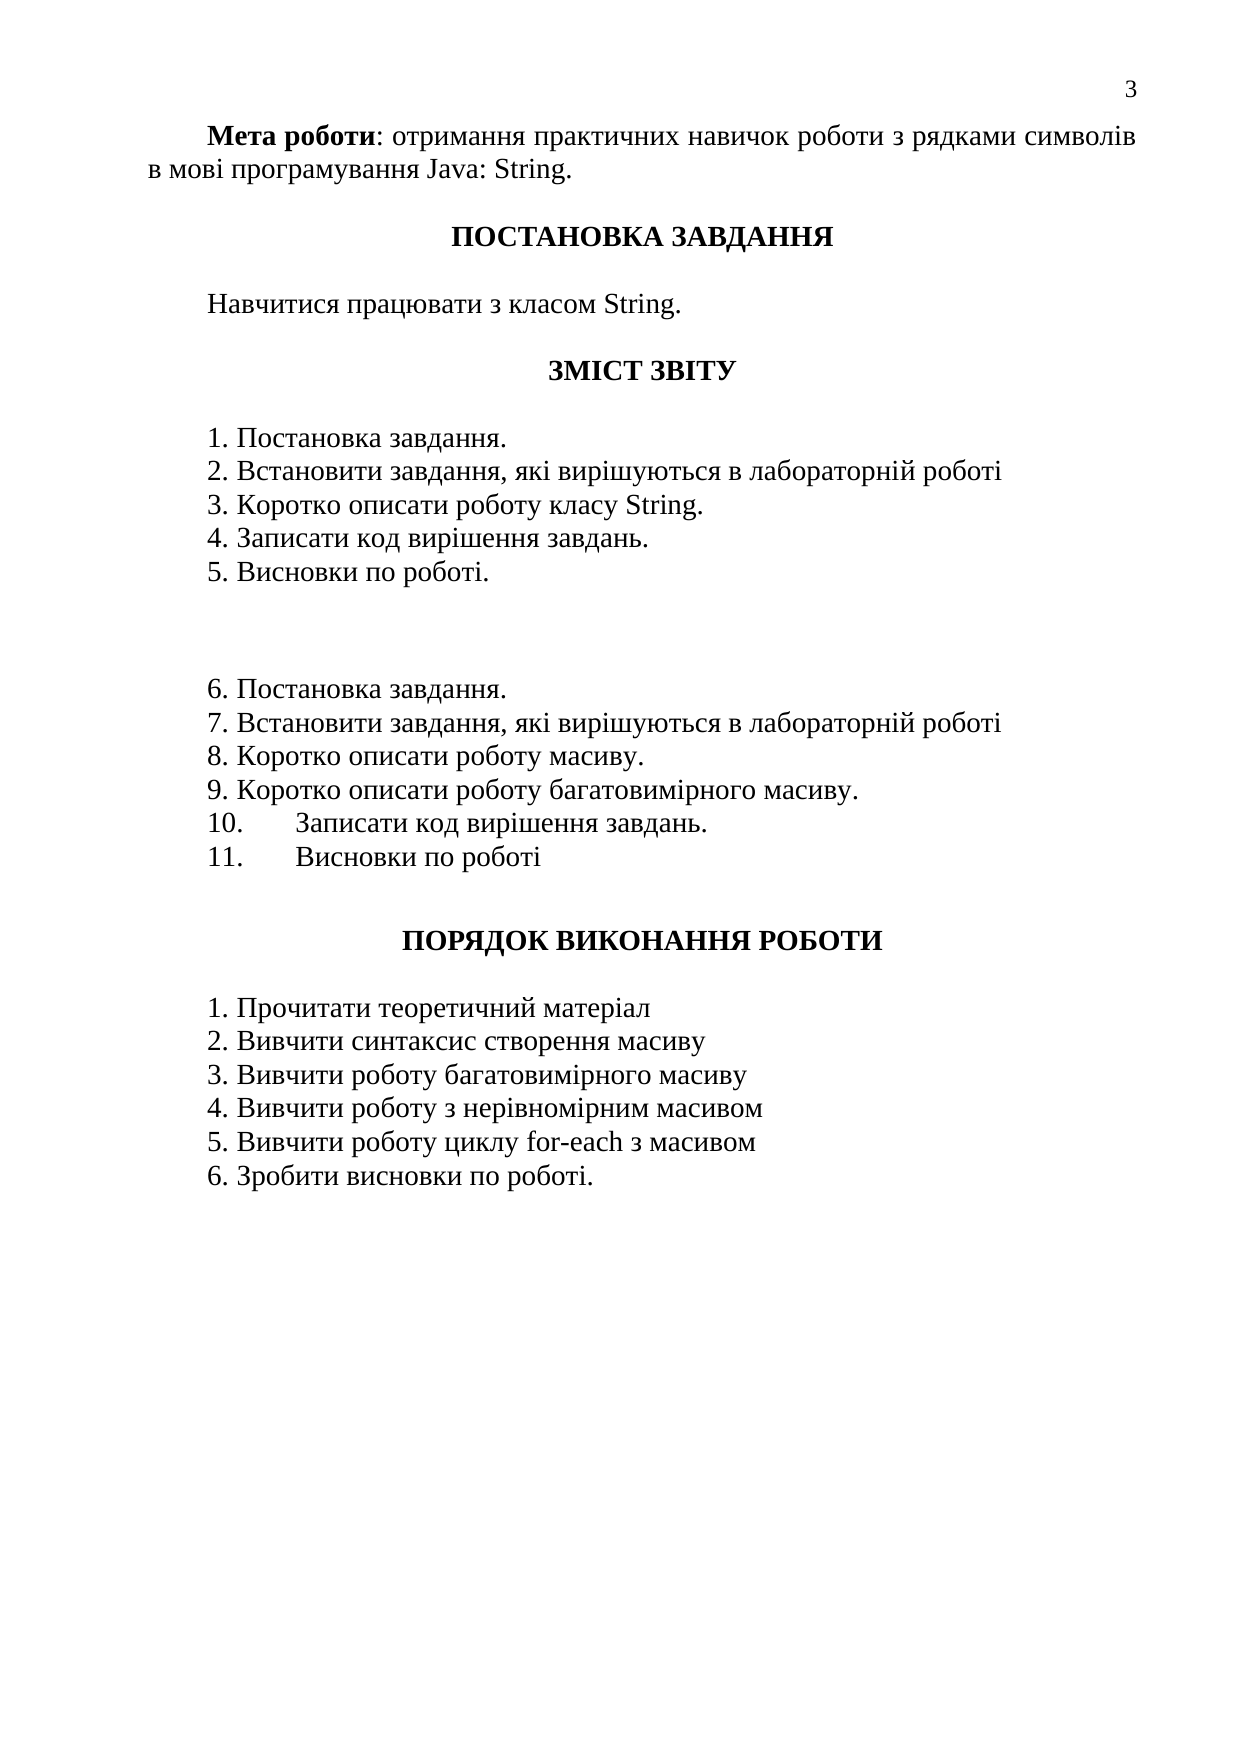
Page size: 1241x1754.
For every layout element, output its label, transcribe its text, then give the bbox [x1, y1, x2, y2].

text Мета роботи: отримання практичних навичок роботи з рядками символів в мові програмування Java: String. [148, 118, 1137, 185]
list Встановити завдання, які вирішуються в лабораторній роботі [148, 705, 1137, 738]
list Записати код вирішення завдань. [148, 806, 1137, 839]
list Висновки по роботі [148, 839, 1137, 873]
list Висновки по роботі. [148, 554, 1137, 588]
list Вивчити роботу з нерівномірним масивом [148, 1091, 1137, 1124]
list Прочитати теоретичний матеріал [148, 990, 1137, 1023]
text ЗМІСТ ЗВІТУ [148, 353, 1137, 386]
list Постановка завдання. [148, 420, 1137, 453]
list Вивчити синтаксис створення масиву [148, 1023, 1137, 1057]
list Вивчити роботу циклу for-each з масивом [148, 1124, 1137, 1158]
list Встановити завдання, які вирішуються в лабораторній роботі [148, 453, 1137, 487]
list Вивчити роботу багатовимірного масиву [148, 1057, 1137, 1091]
list Записати код вирішення завдань. [148, 521, 1137, 554]
list Коротко описати роботу масиву. [148, 738, 1137, 772]
list Постановка завдання. [148, 671, 1137, 705]
list Зробити висновки по роботі. [148, 1158, 1137, 1191]
text ПОСТАНОВКА ЗАВДАННЯ [148, 219, 1137, 252]
list Коротко описати роботу багатовимірного масиву. [148, 772, 1137, 806]
text ПОРЯДОК ВИКОНАННЯ РОБОТИ [148, 923, 1137, 956]
text Навчитися працювати з класом String. [148, 286, 1137, 319]
list Коротко описати роботу класу String. [148, 487, 1137, 521]
